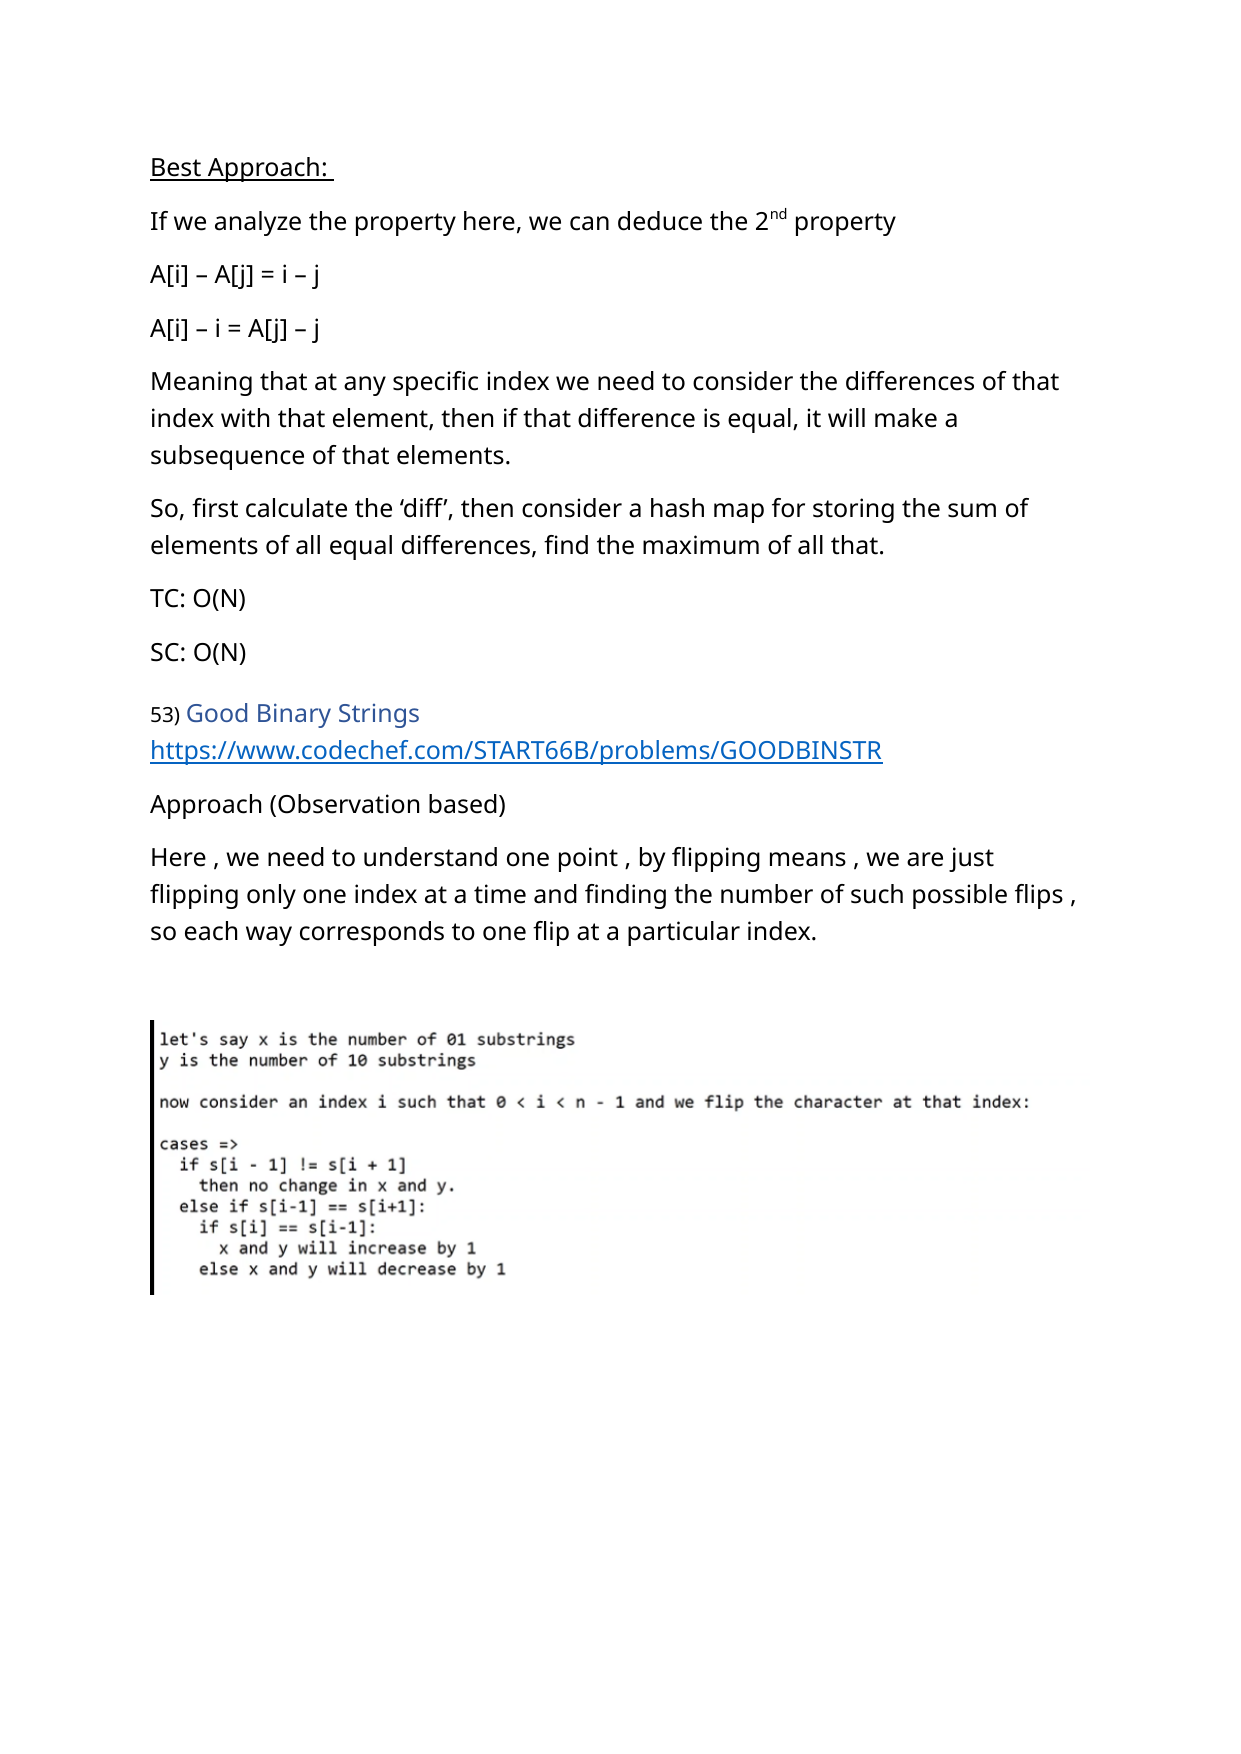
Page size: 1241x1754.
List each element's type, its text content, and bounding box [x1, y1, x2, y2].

text Here , we need to understand one point , by flipping means , we are just flipping only one index at a time and finding the number of such possible flips , so each way corresponds to one flip at a particular index. [150, 840, 1090, 947]
text https://www.codechef.com/START66B/problems/GOODBINSTR [150, 733, 1090, 767]
text If we analyze the property here, we can deduce the 2nd property [150, 203, 1090, 237]
text A[i] – A[j] = i – j [150, 257, 1090, 291]
subtitle Good Binary Strings [150, 696, 1090, 730]
text So, first calculate the ‘diff’, then consider a hash map for storing the sum of elements of all equal differences, find the maximum of all that. [150, 491, 1090, 562]
text A[i] – i = A[j] – j [150, 310, 1090, 344]
text Meaning that at any specific index we need to consider the differences of that index with that element, then if that difference is equal, it will make a subsequence of that elements. [150, 364, 1090, 471]
text Approach (Observation based) [150, 786, 1090, 820]
text SC: O(N) [150, 634, 1090, 668]
picture [150, 1020, 1091, 1295]
text TC: O(N) [150, 581, 1090, 615]
text Best Approach: [150, 150, 1090, 184]
